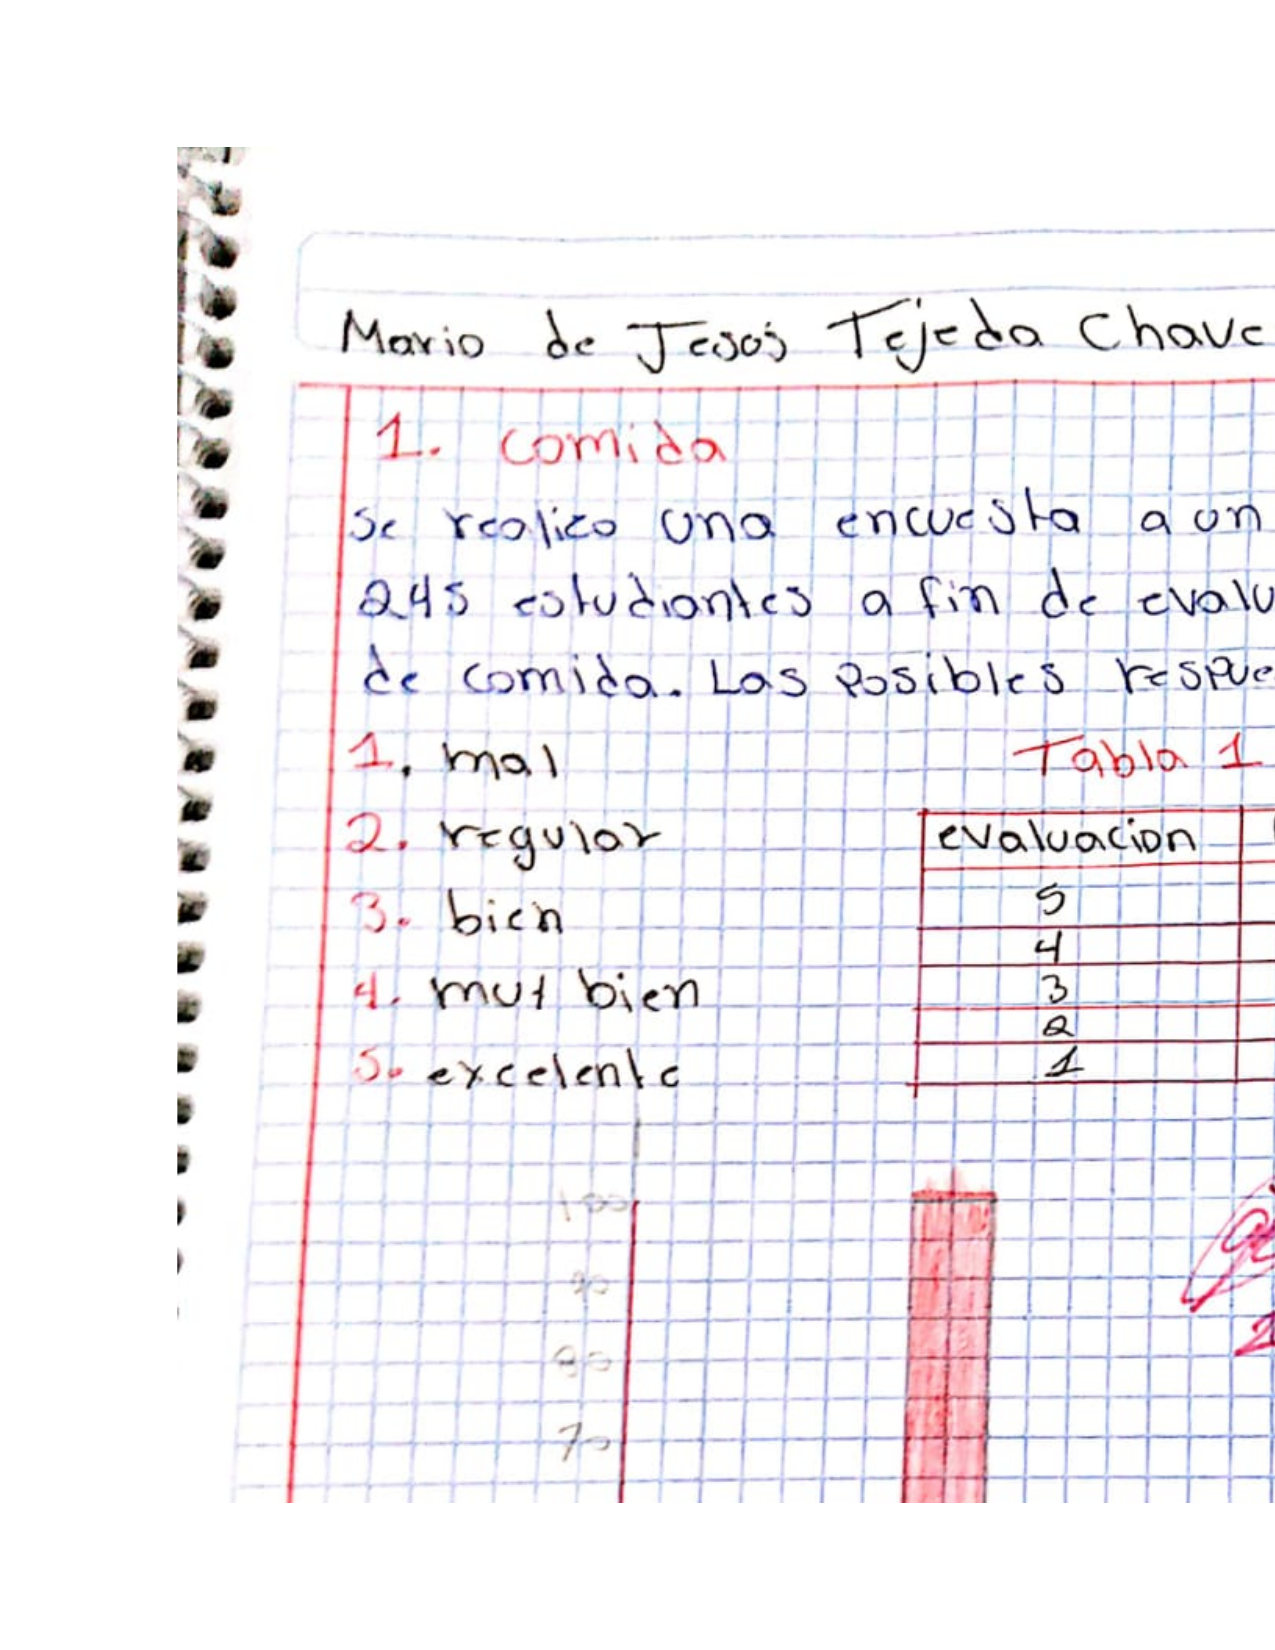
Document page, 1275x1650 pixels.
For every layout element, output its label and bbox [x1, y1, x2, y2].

picture [177, 147, 1275, 1503]
